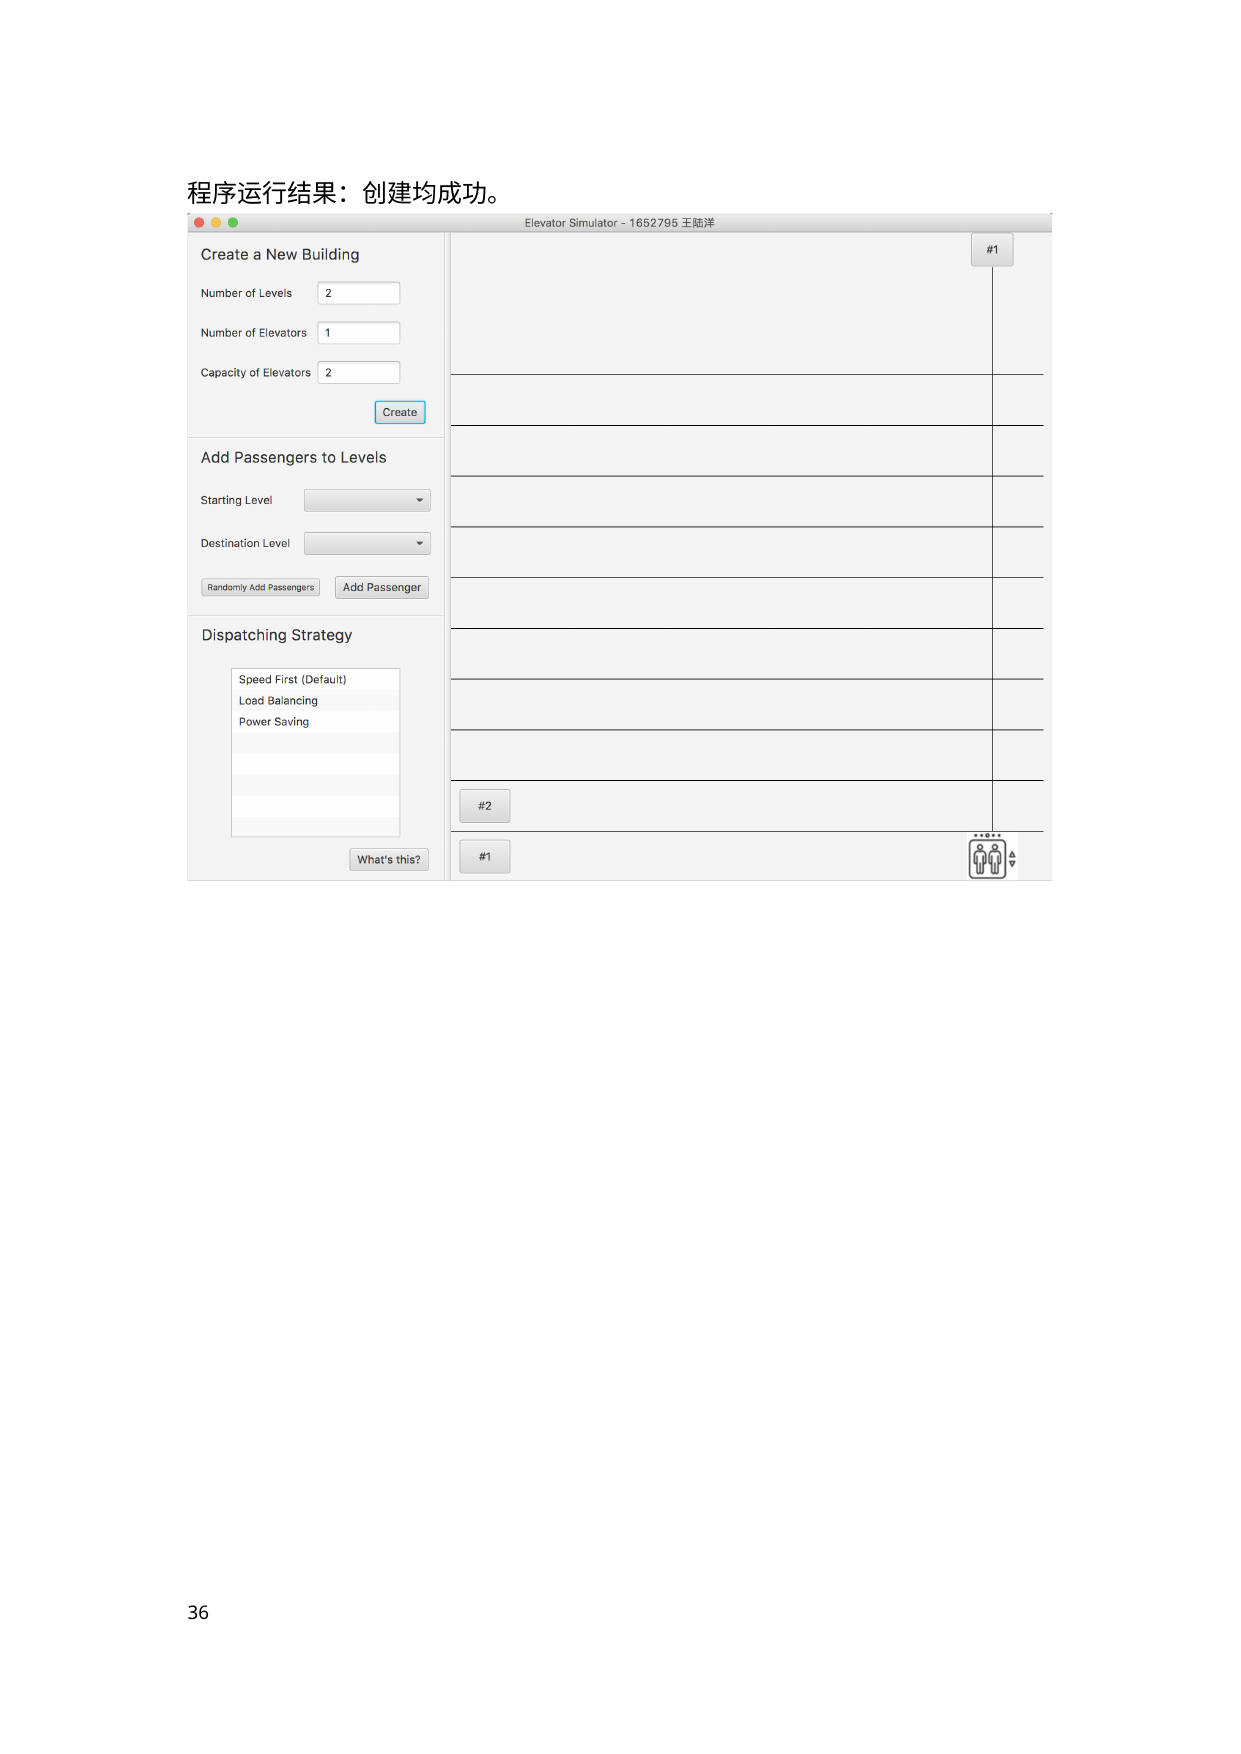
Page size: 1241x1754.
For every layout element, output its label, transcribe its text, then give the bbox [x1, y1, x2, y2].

text 程序运行结果：创建均成功。 [187, 170, 1053, 213]
picture [187, 213, 1053, 881]
